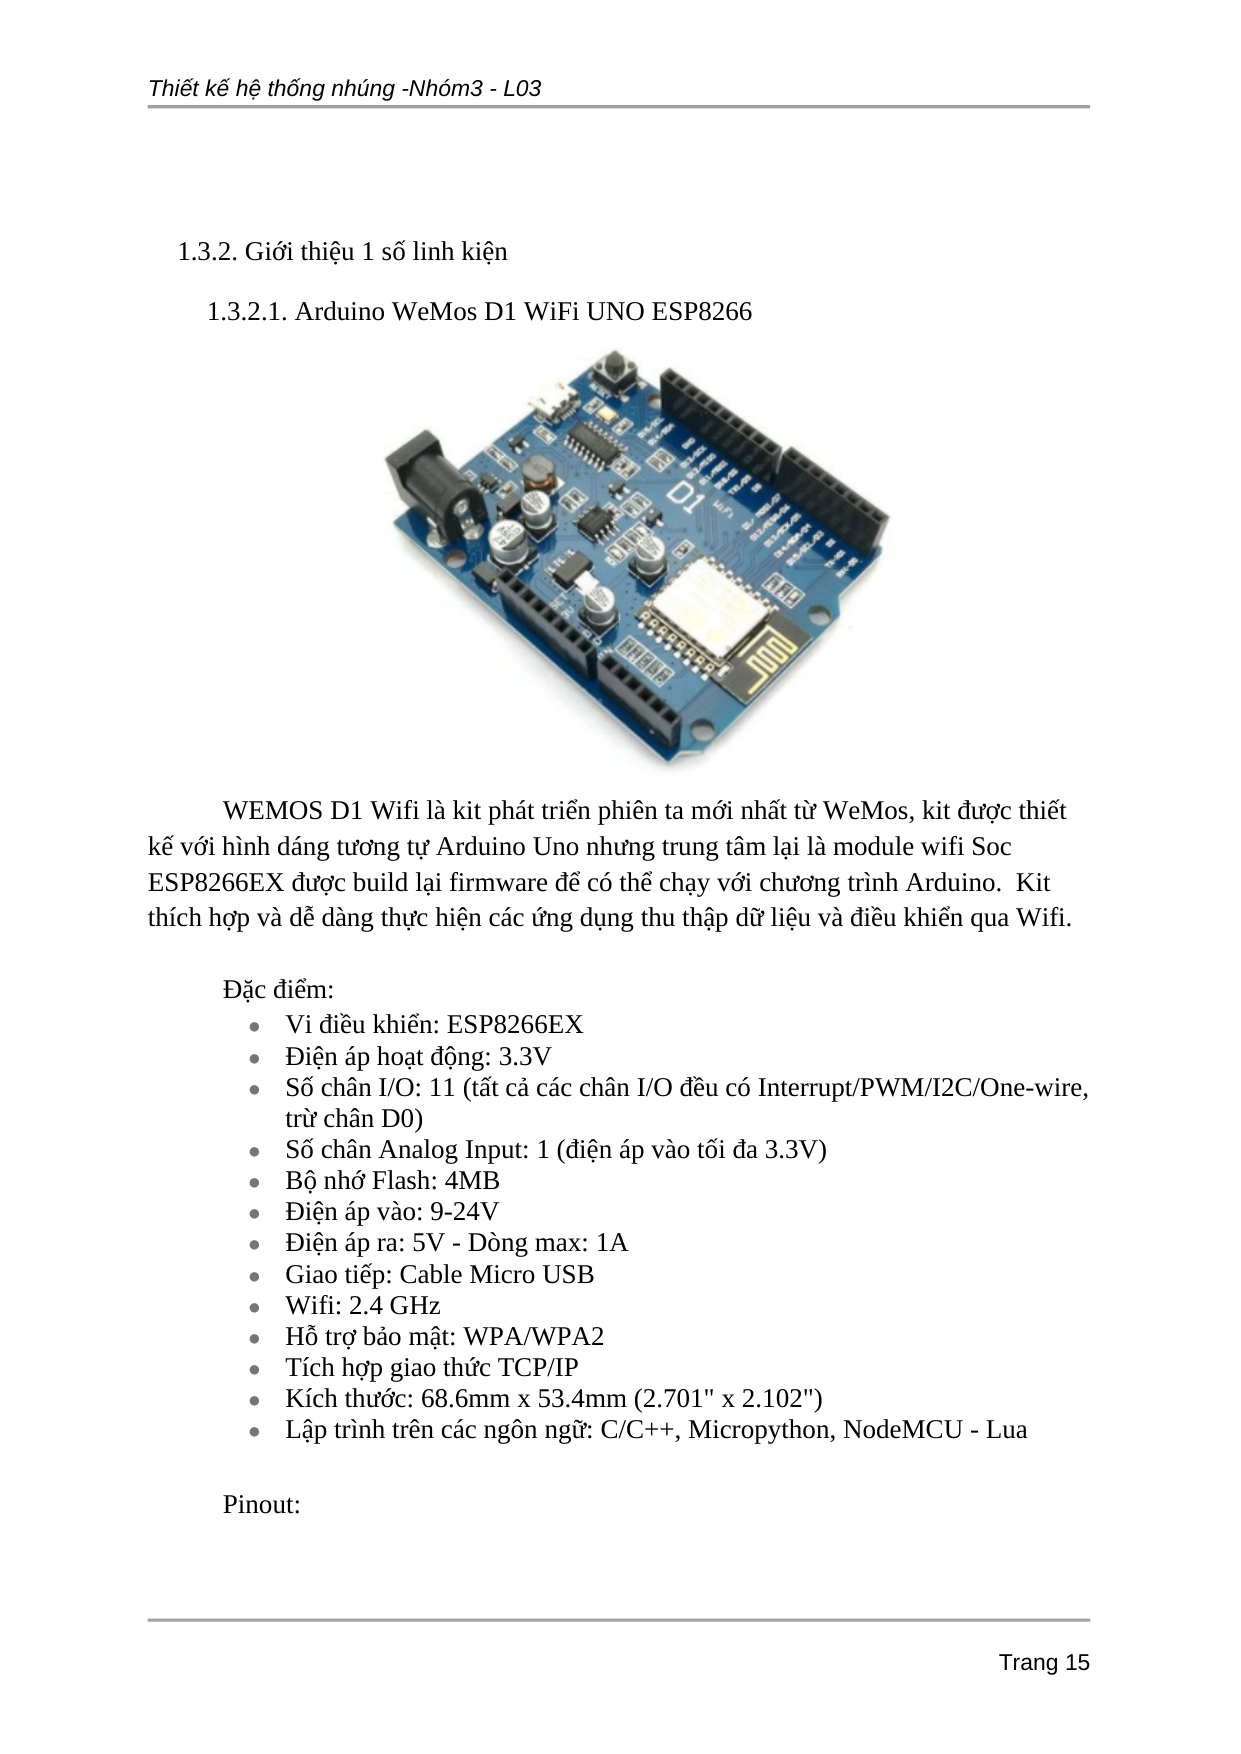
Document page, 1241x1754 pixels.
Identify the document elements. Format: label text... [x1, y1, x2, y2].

list Kích thước: 68.6mm x 53.4mm (2.701" x 2.102") [248, 1382, 1090, 1413]
list Lập trình trên các ngôn ngữ: C/C++, Micropython, NodeMCU - Lua [248, 1413, 1090, 1444]
picture [312, 334, 926, 791]
list Hỗ trợ bảo mật: WPA/WPA2 [248, 1320, 1090, 1351]
list Số chân Analog Input: 1 (điện áp vào tối đa 3.3V) [248, 1133, 1090, 1164]
text WEMOS D1 Wifi là kit phát triển phiên ta mới nhất từ WeMos, kit được thiết kế với hình dáng tương tự Arduino Uno nhưng trung tâm lại là module wifi Soc ESP8266EX được build lại firmware để có thể chạy với chương trình Arduino. Kit thích hợp và dễ dàng thực hiện các ứng dụng thu thập dữ liệu và điều khiển qua Wifi. [148, 794, 1090, 932]
text Pinout: [148, 1489, 1090, 1520]
list Điện áp ra: 5V - Dòng max: 1A [248, 1227, 1090, 1258]
list Vi điều khiển: ESP8266EX [248, 1008, 1090, 1040]
list Giao tiếp: Cable Micro USB [248, 1258, 1090, 1289]
list Điện áp hoạt động: 3.3V [248, 1040, 1090, 1071]
subtitle 1.3.2.1. Arduino WeMos D1 WiFi UNO ESP8266 [207, 295, 1090, 326]
list Điện áp vào: 9-24V [248, 1195, 1090, 1227]
list Bộ nhớ Flash: 4MB [248, 1164, 1090, 1195]
list Tích hợp giao thức TCP/IP [248, 1351, 1090, 1382]
list Wifi: 2.4 GHz [248, 1289, 1090, 1320]
list Số chân I/O: 11 (tất cả các chân I/O đều có Interrupt/PWM/I2C/One-wire, trừ chân D0) [248, 1071, 1090, 1133]
subtitle 1.3.2. Giới thiệu 1 số linh kiện [177, 235, 1090, 266]
text Đặc điểm: [148, 973, 1090, 1004]
